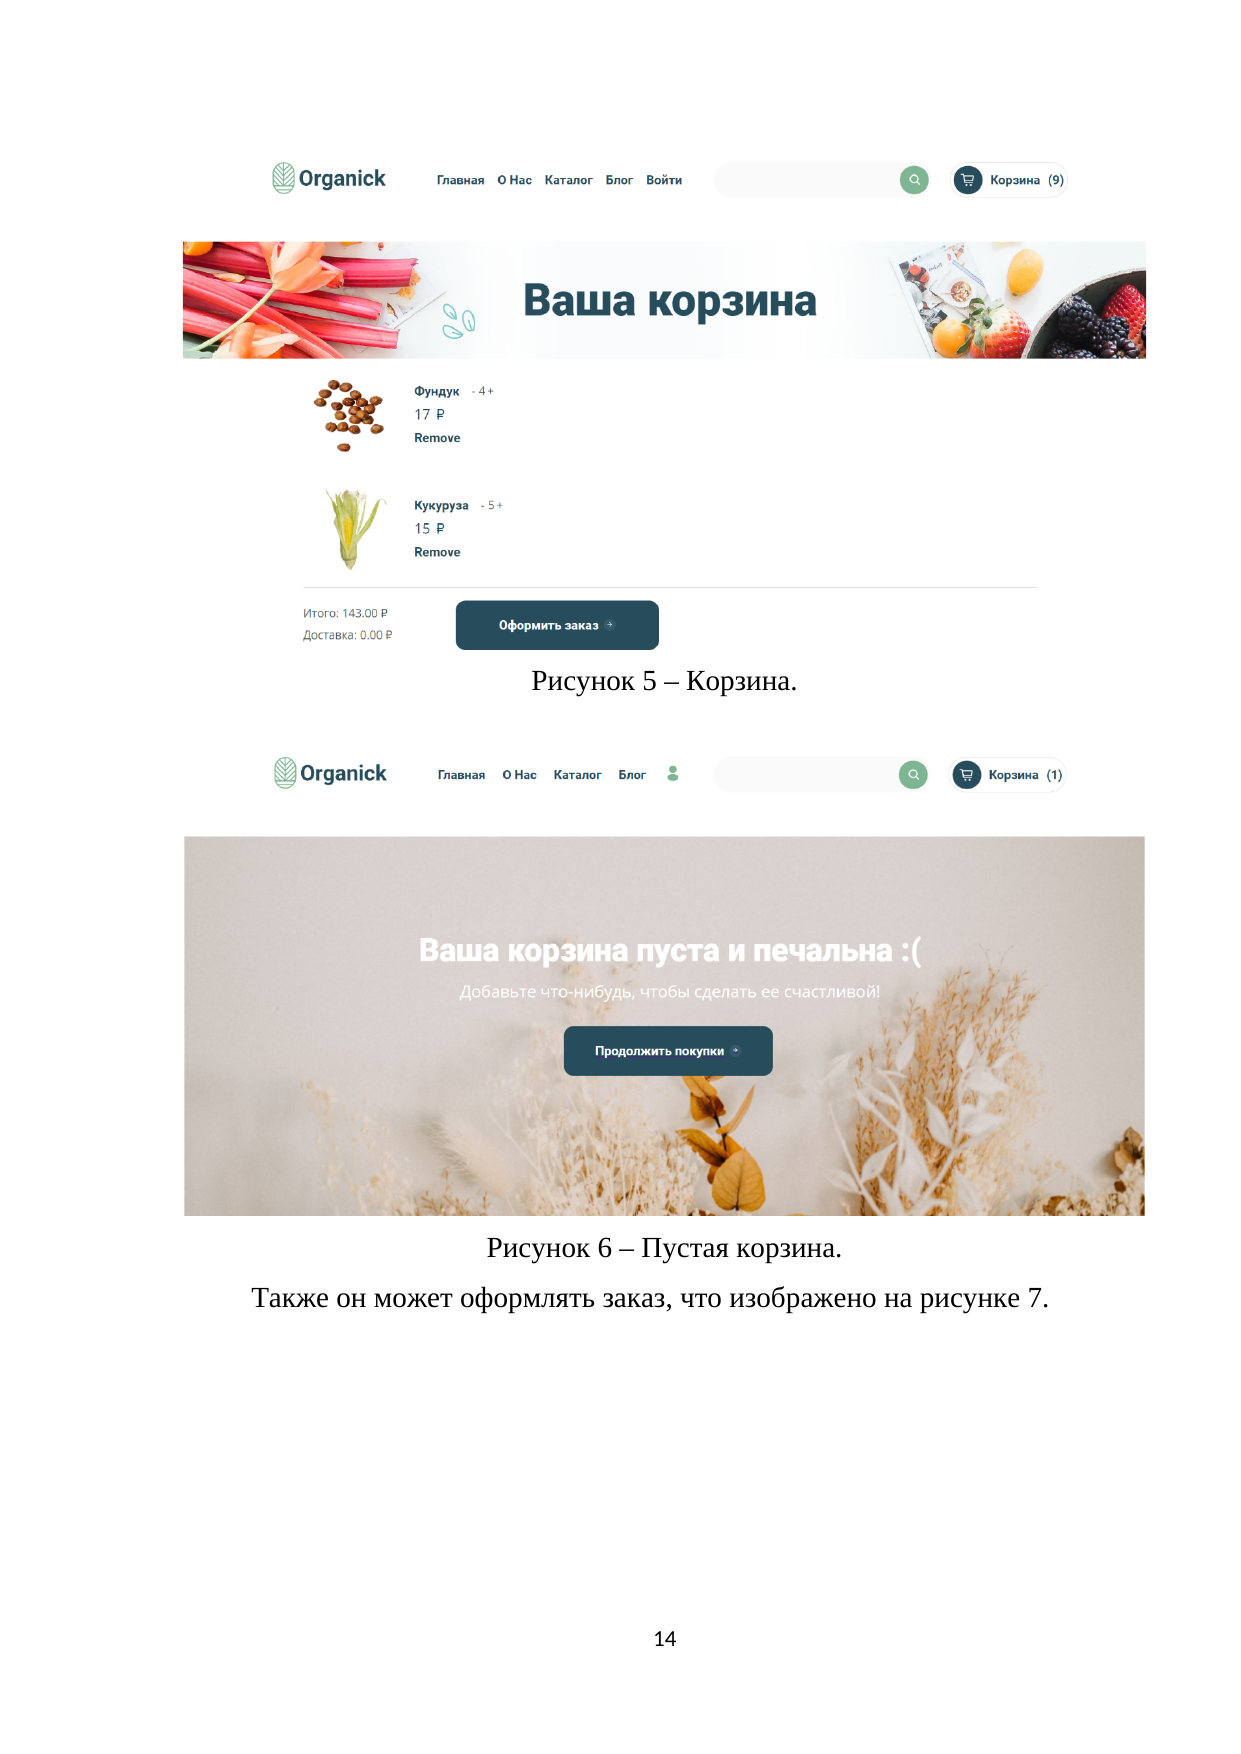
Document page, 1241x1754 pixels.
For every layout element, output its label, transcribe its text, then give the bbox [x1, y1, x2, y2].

picture [182, 118, 1147, 650]
text Рисунок 6 – Пустая корзина. [177, 1230, 1152, 1263]
text Рисунок 5 – Корзина. [177, 663, 1152, 697]
picture [184, 713, 1145, 1216]
text Также он может оформлять заказ, что изображено на рисунке 7. [177, 1280, 1152, 1314]
